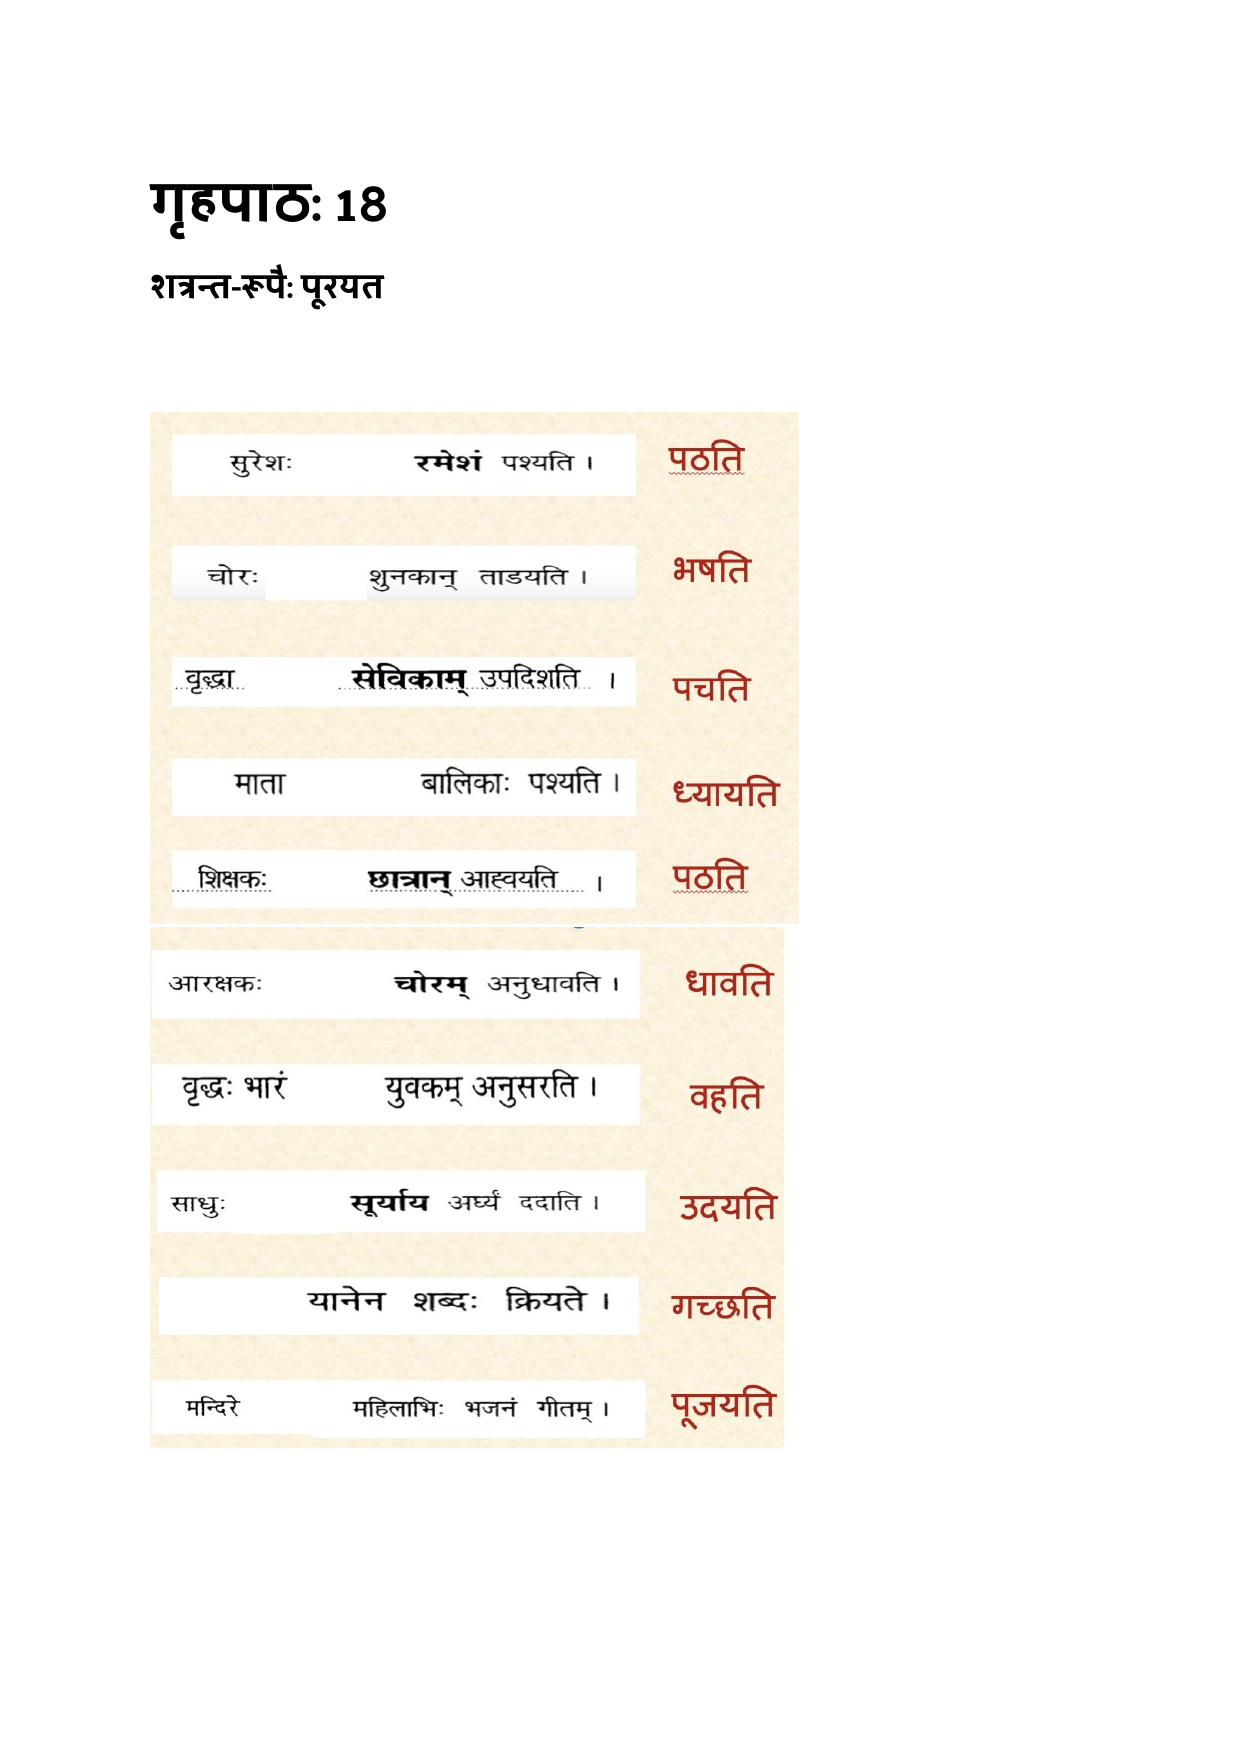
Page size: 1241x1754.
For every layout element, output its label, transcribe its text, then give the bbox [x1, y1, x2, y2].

picture [150, 412, 799, 924]
title गृहपाठ: 18 [150, 150, 1090, 248]
picture [150, 927, 785, 1448]
text शत्रन्त-रूपै: पूरयत [150, 254, 1090, 315]
